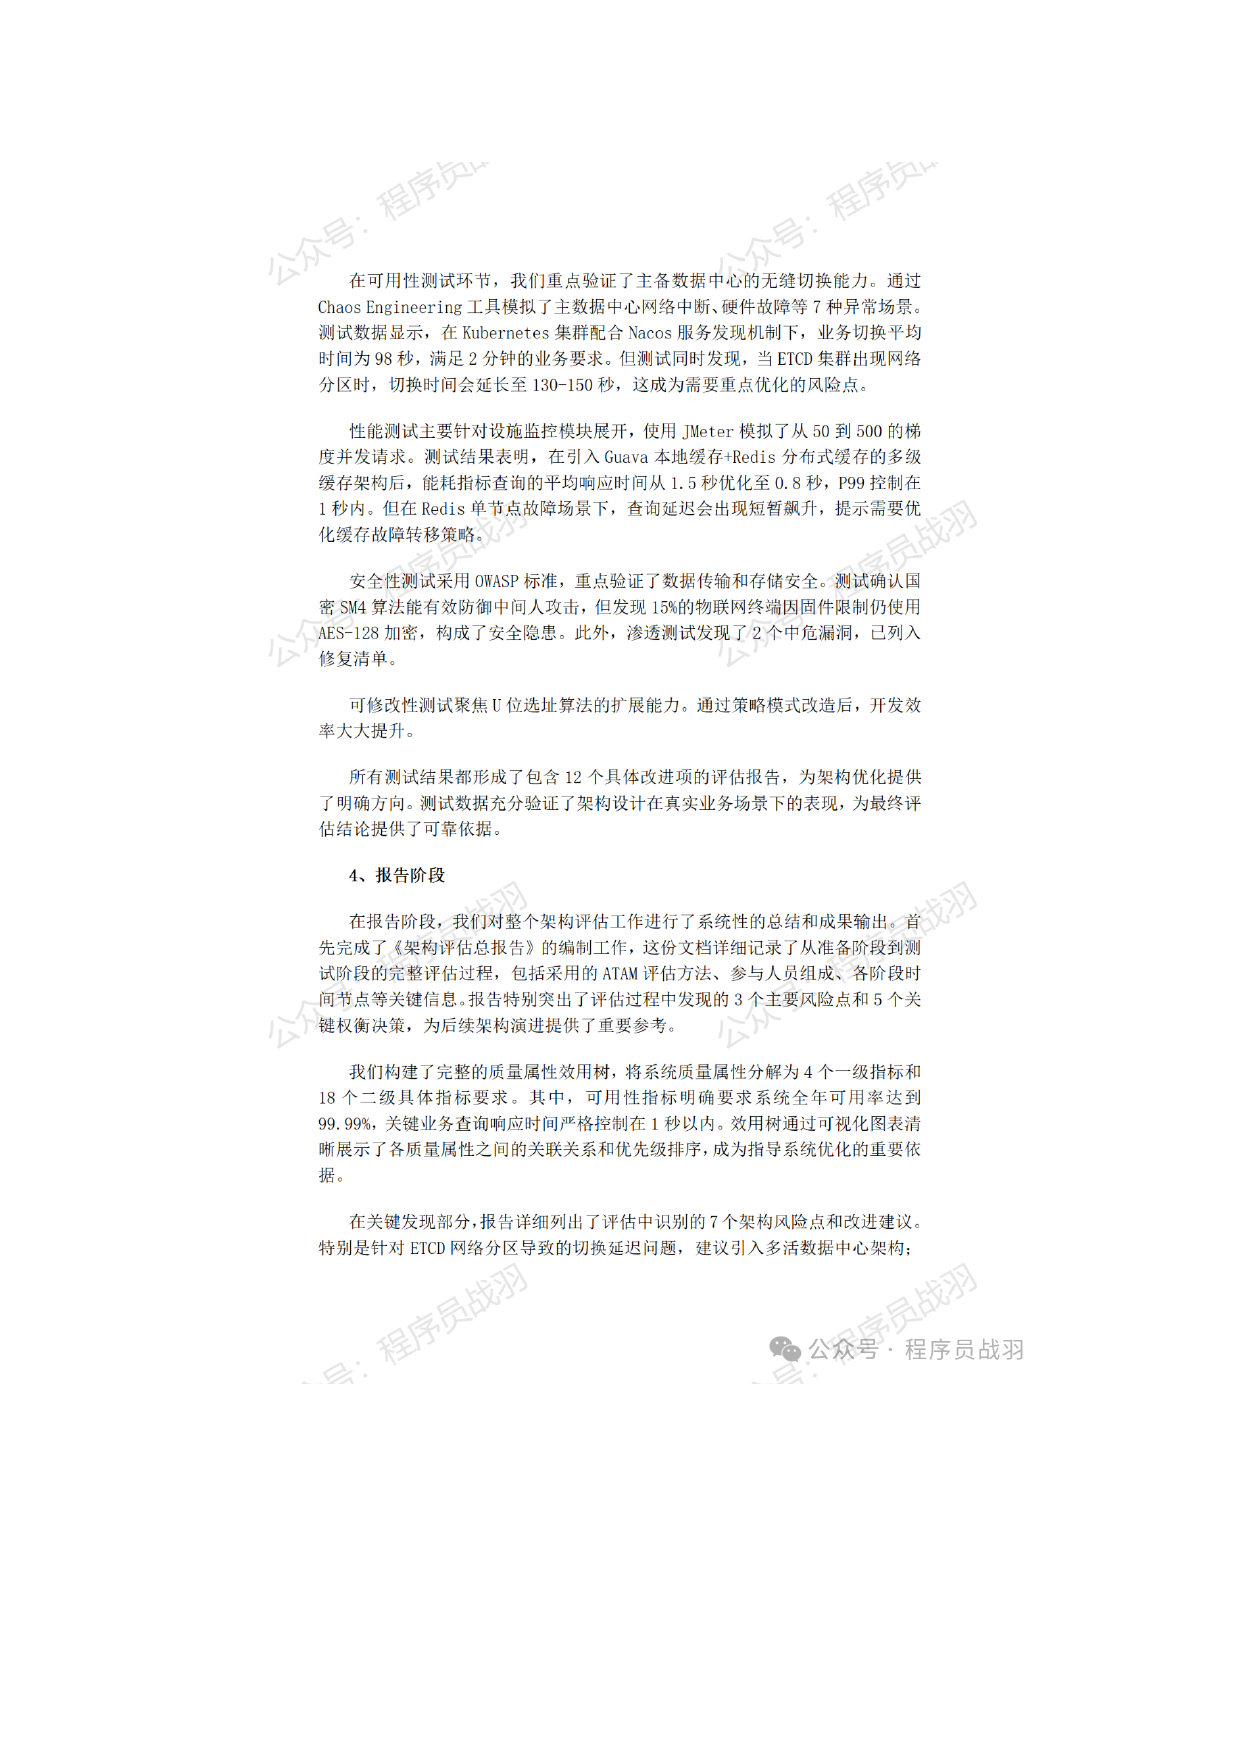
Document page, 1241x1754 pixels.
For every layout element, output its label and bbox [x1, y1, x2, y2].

picture [187, 162, 1052, 1384]
